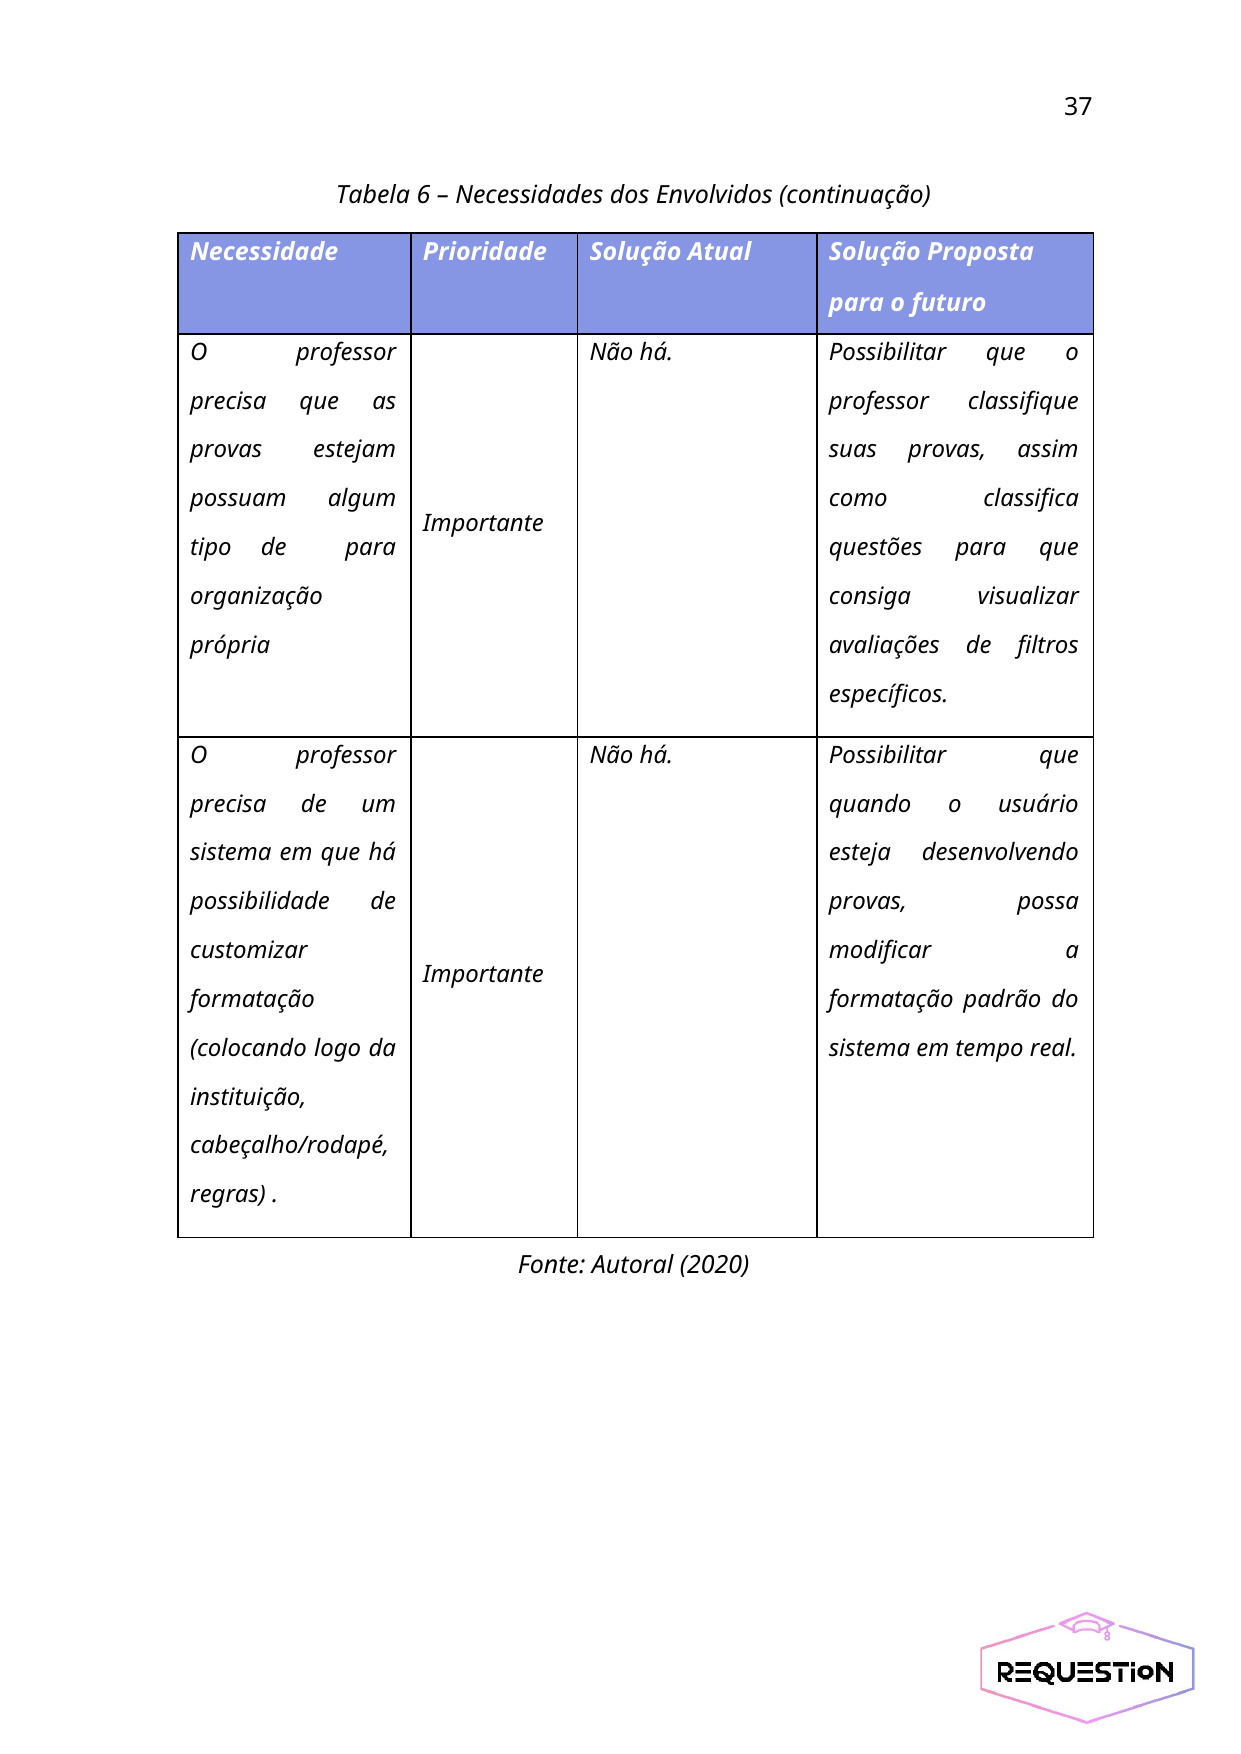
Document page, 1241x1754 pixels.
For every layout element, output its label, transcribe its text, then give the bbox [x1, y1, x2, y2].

text Fonte: Autoral (2020) [177, 1246, 1092, 1281]
table_cell Importante [412, 738, 577, 1237]
table_header Necessidade [179, 234, 410, 333]
table_cell O professor precisa que as provas estejam possuam algum tipo de para organização própria [179, 335, 410, 736]
table_header Solução Proposta para o futuro [818, 234, 1093, 333]
table_cell Não há. [578, 335, 816, 736]
table_cell Importante [412, 335, 577, 736]
table_cell Possibilitar que o professor classifique suas provas, assim como classifica questões para que consiga visualizar avaliações de filtros específicos. [818, 335, 1093, 736]
table_cell O professor precisa de um sistema em que há possibilidade de customizar formatação (colocando logo da instituição, cabeçalho/rodapé, regras) . [179, 738, 410, 1237]
text Tabela 6 – Necessidades dos Envolvidos (continuação) [177, 177, 1092, 211]
table_header Solução Atual [578, 234, 816, 333]
picture [980, 1608, 1201, 1734]
table_header Prioridade [412, 234, 577, 333]
table_cell Possibilitar que quando o usuário esteja desenvolvendo provas, possa modificar a formatação padrão do sistema em tempo real. [818, 738, 1093, 1237]
table_cell Não há. [578, 738, 816, 1237]
